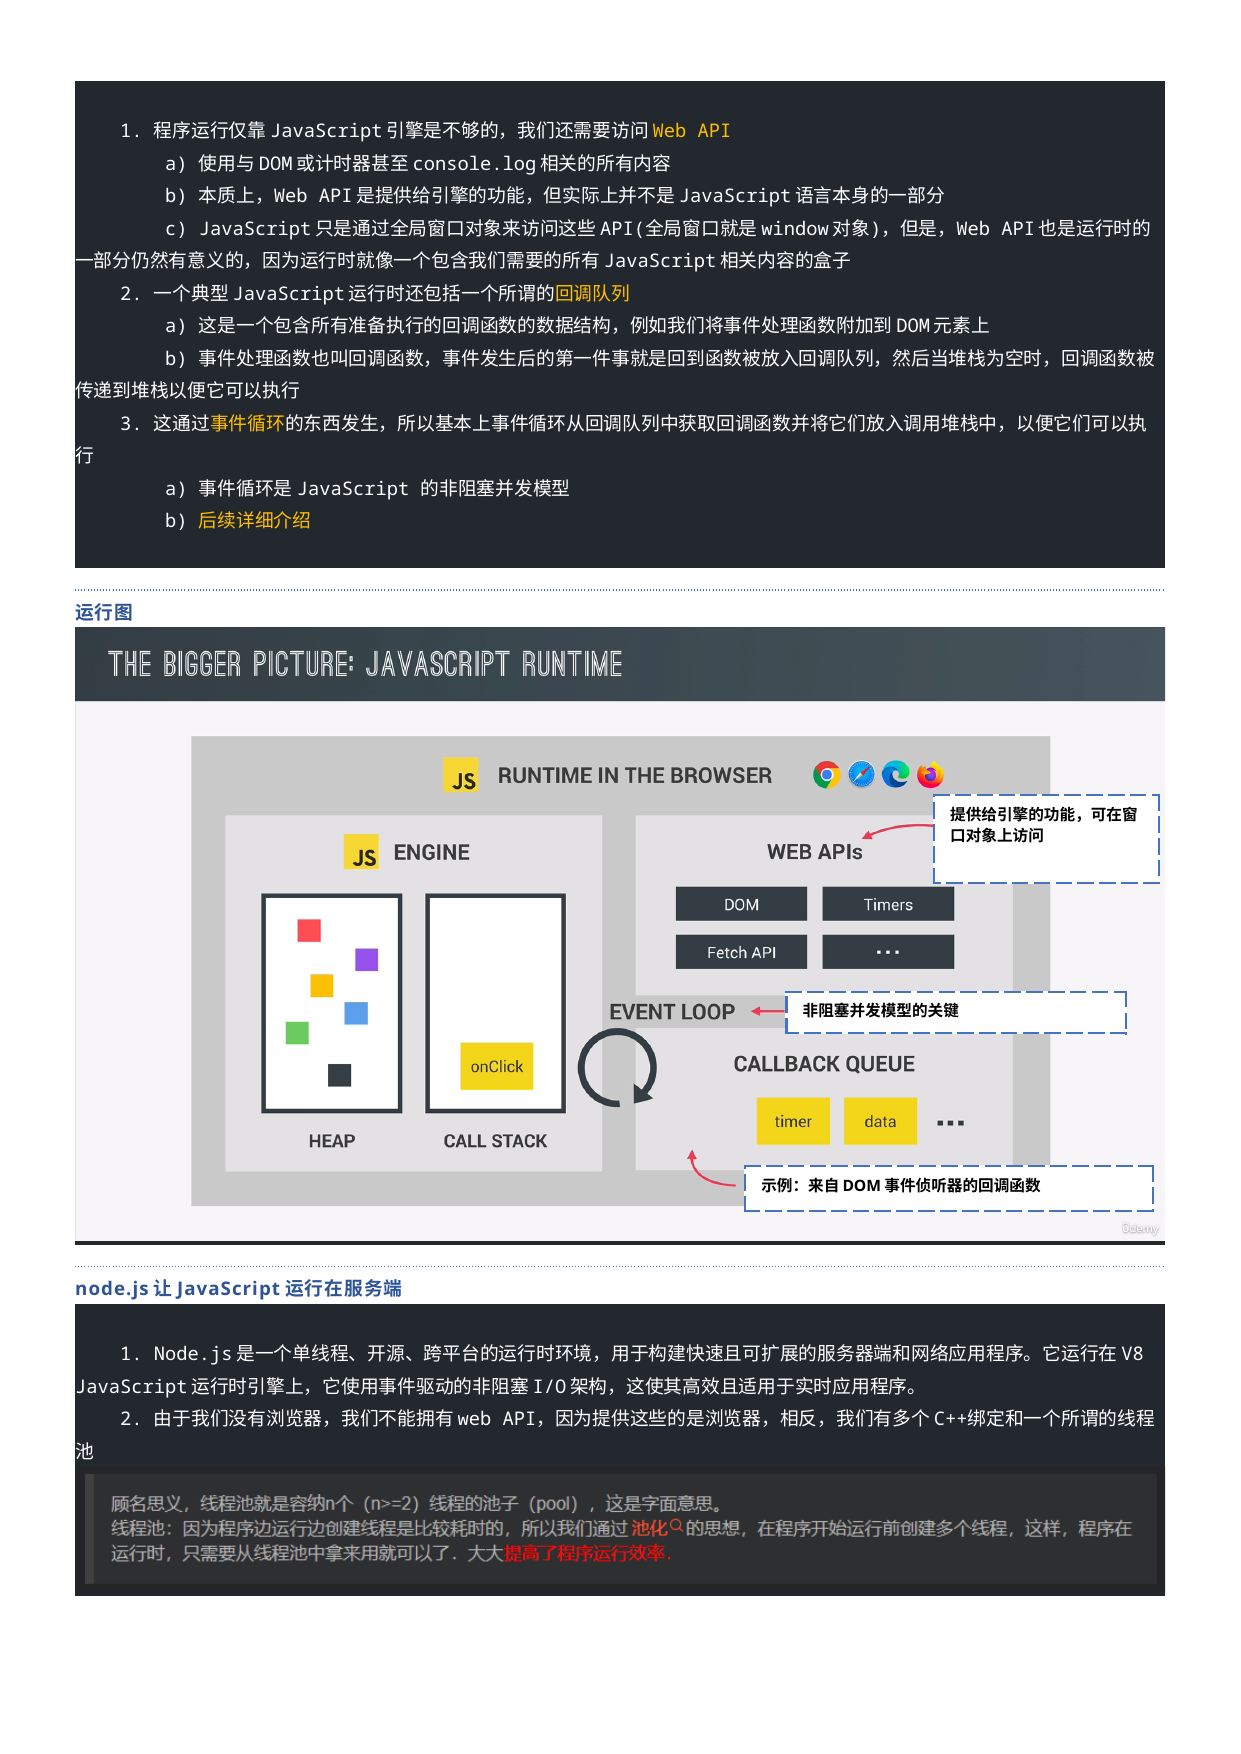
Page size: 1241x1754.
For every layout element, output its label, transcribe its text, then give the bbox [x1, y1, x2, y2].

text b) 后续详细介绍 [75, 503, 1165, 536]
text a) 这是一个包含所有准备执行的回调函数的数据结构，例如我们将事件处理函数附加到DOM元素上 [75, 308, 1165, 341]
subtitle node.js让JavaScript运行在服务端 [75, 1266, 1165, 1304]
text a) 使用与DOM或计时器甚至console.log相关的所有内容 [75, 146, 1165, 178]
text b) 本质上，Web API是提供给引擎的功能，但实际上并不是JavaScript语言本身的一部分 [75, 178, 1165, 211]
text b) 事件处理函数也叫回调函数，事件发生后的第一件事就是回到函数被放入回调队列，然后当堆栈为空时，回调函数被传递到堆栈以便它可以执行 [75, 341, 1165, 406]
picture [75, 1466, 1166, 1593]
text 1. Node.js是一个单线程、开源、跨平台的运行时环境，用于构建快速且可扩展的服务器端和网络应用程序。它运行在V8 JavaScript运行时引擎上，它使用事件驱动的非阻塞I/O架构，这使其高效且适用于实时应用程序。 [75, 1336, 1165, 1401]
subtitle 运行图 [75, 589, 1165, 627]
picture [75, 627, 1166, 1241]
text 2. 由于我们没有浏览器，我们不能拥有web API，因为提供这些的是浏览器，相反，我们有多个C++绑定和一个所谓的线程池 [75, 1401, 1165, 1466]
text 3. 这通过事件循环的东西发生，所以基本上事件循环从回调队列中获取回调函数并将它们放入调用堆栈中，以便它们可以执行 [75, 406, 1165, 471]
text c) JavaScript只是通过全局窗口对象来访问这些API(全局窗口就是window对象)，但是，Web API也是运行时的一部分仍然有意义的，因为运行时就像一个包含我们需要的所有JavaScript相关内容的盒子 [75, 211, 1165, 276]
text 1. 程序运行仅靠JavaScript引擎是不够的，我们还需要访问Web API [75, 113, 1165, 146]
text 2. 一个典型JavaScript运行时还包括一个所谓的回调队列 [75, 276, 1165, 308]
text a) 事件循环是 JavaScript 的非阻塞并发模型 [75, 471, 1165, 503]
